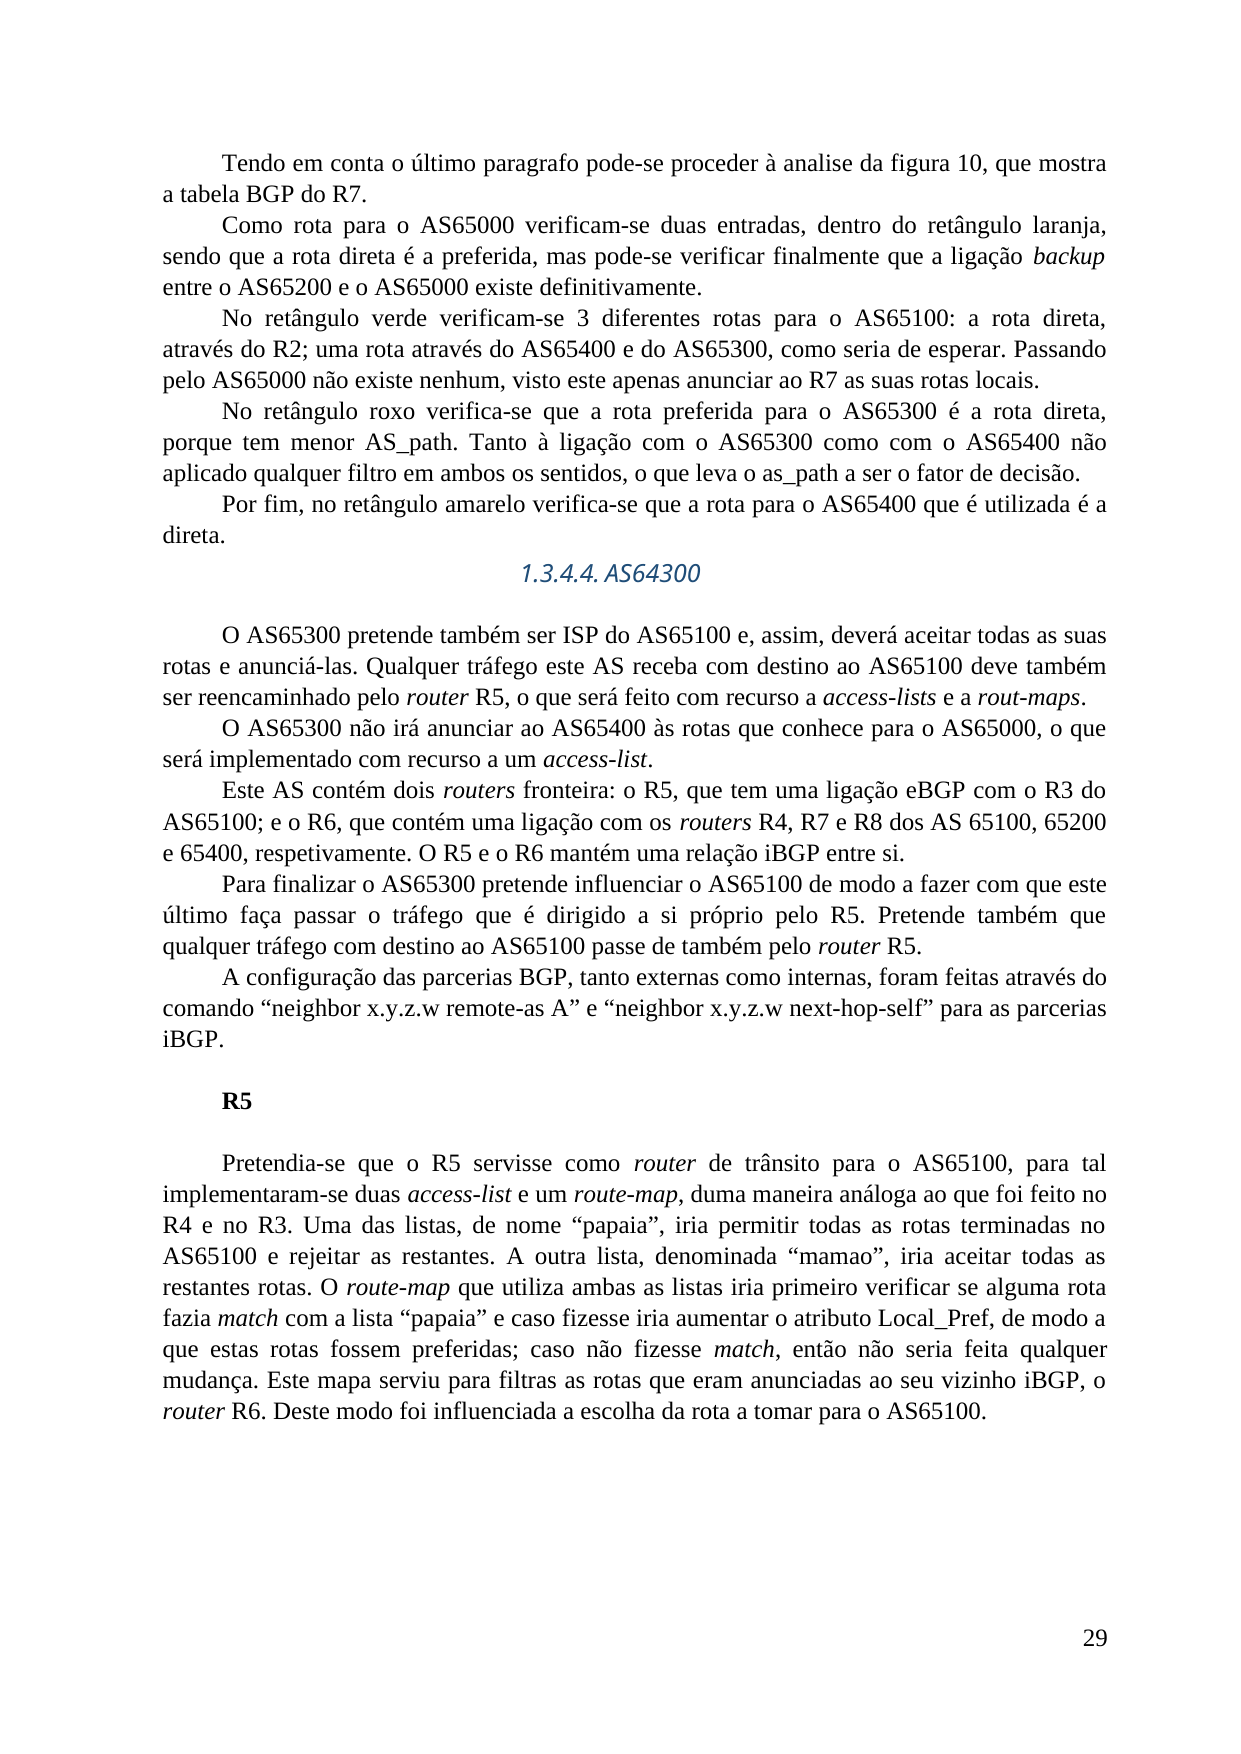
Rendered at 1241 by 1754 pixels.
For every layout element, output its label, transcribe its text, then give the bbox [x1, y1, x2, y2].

text No retângulo roxo verifica-se que a rota preferida para o AS65300 é a rota direta, porque tem menor AS_path. Tanto à ligação com o AS65300 como com o AS65400 não aplicado qualquer filtro em ambos os sentidos, o que leva o as_path a ser o fator de decisão. [162, 396, 1107, 487]
text No retângulo verde verificam-se 3 diferentes rotas para o AS65100: a rota direta, através do R2; uma rota através do AS65400 e do AS65300, como seria de esperar. Passando pelo AS65000 não existe nenhum, visto este apenas anunciar ao R7 as suas rotas locais. [162, 303, 1107, 394]
text Pretendia-se que o R5 servisse como router de trânsito para o AS65100, para tal implementaram-se duas access-list e um route-map, duma maneira análoga ao que foi feito no R4 e no R3. Uma das listas, de nome “papaia”, iria permitir todas as rotas terminadas no AS65100 e rejeitar as restantes. A outra lista, denominada “mamao”, iria aceitar todas as restantes rotas. O route-map que utiliza ambas as listas iria primeiro verificar se alguma rota fazia match com a lista “papaia” e caso fizesse iria aumentar o atributo Local_Pref, de modo a que estas rotas fossem preferidas; caso não fizesse match, então não seria feita qualquer mudança. Este mapa serviu para filtras as rotas que eram anunciadas ao seu vizinho iBGP, o router R6. Deste modo foi influenciada a escolha da rota a tomar para o AS65100. [162, 1148, 1107, 1425]
text Como rota para o AS65000 verificam-se duas entradas, dentro do retângulo laranja, sendo que a rota direta é a preferida, mas pode-se verificar finalmente que a ligação backup entre o AS65200 e o AS65000 existe definitivamente. [162, 210, 1107, 301]
text O AS65300 pretende também ser ISP do AS65100 e, assim, deverá aceitar todas as suas rotas e anunciá-las. Qualquer tráfego este AS receba com destino ao AS65100 deve também ser reencaminhado pelo router R5, o que será feito com recurso a access-lists e a rout-maps. [162, 620, 1107, 711]
text Por fim, no retângulo amarelo verifica-se que a rota para o AS65400 que é utilizada é a direta. [162, 489, 1107, 549]
text O AS65300 não irá anunciar ao AS65400 às rotas que conhece para o AS65000, o que será implementado com recurso a um access-list. [162, 713, 1107, 773]
subtitle AS64300 [460, 555, 1107, 589]
text Para finalizar o AS65300 pretende influenciar o AS65100 de modo a fazer com que este último faça passar o tráfego que é dirigido a si próprio pelo R5. Pretende também que qualquer tráfego com destino ao AS65100 passe de também pelo router R5. [162, 869, 1107, 959]
text A configuração das parcerias BGP, tanto externas como internas, foram feitas através do comando “neighbor x.y.z.w remote-as A” e “neighbor x.y.z.w next-hop-self” para as parcerias iBGP. [162, 962, 1107, 1053]
text R5 [162, 1086, 1107, 1115]
text Tendo em conta o último paragrafo pode-se proceder à analise da figura 10, que mostra a tabela BGP do R7. [162, 148, 1107, 207]
text Este AS contém dois routers fronteira: o R5, que tem uma ligação eBGP com o R3 do AS65100; e o R6, que contém uma ligação com os routers R4, R7 e R8 dos AS 65100, 65200 e 65400, respetivamente. O R5 e o R6 mantém uma relação iBGP entre si. [162, 776, 1107, 866]
